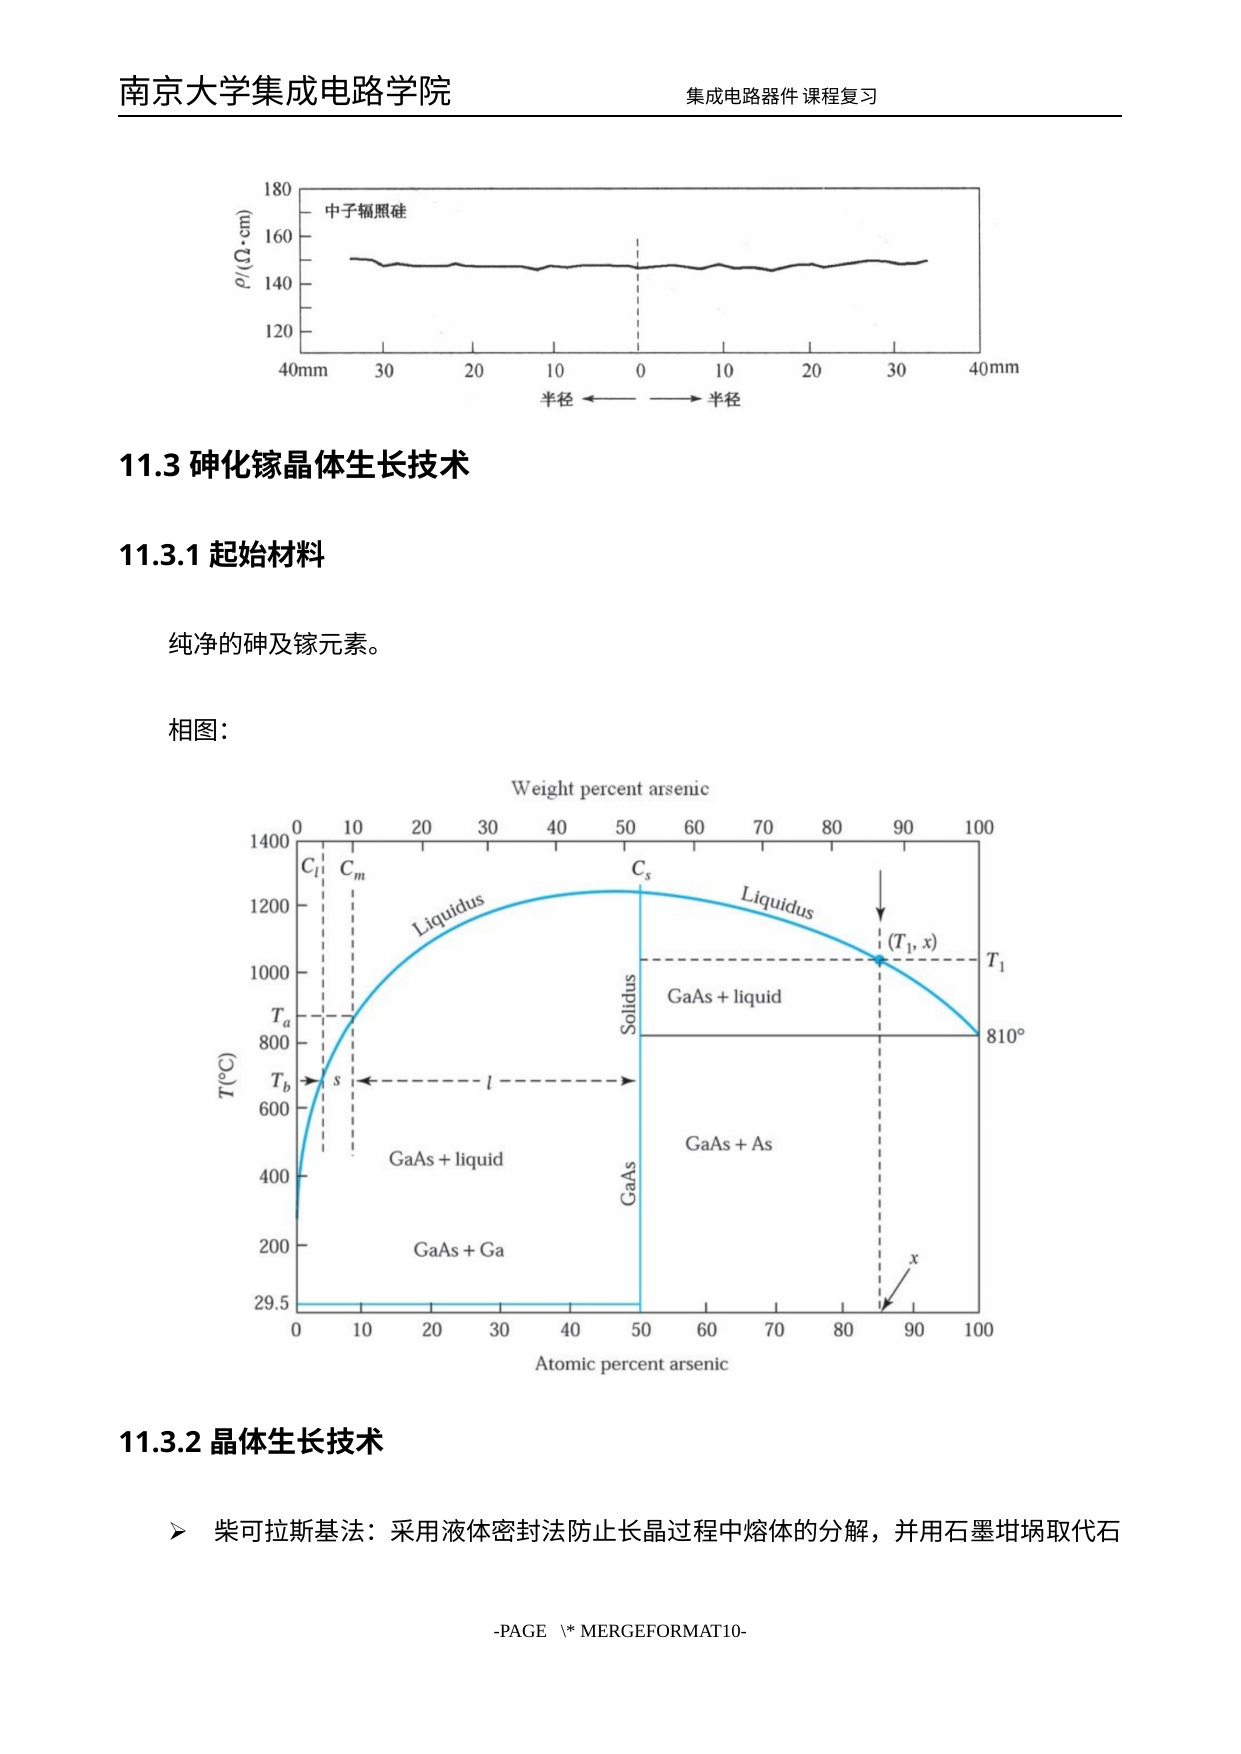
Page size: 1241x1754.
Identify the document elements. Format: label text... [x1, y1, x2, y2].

subtitle 11.3 砷化镓晶体生长技术 [118, 429, 1122, 497]
text 相图： [118, 694, 1122, 762]
picture [211, 780, 1029, 1377]
subtitle 11.3.1 起始材料 [118, 519, 1122, 587]
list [168, 1495, 1122, 1563]
text 纯净的砷及镓元素。 [118, 608, 1122, 676]
subtitle 11.3.2 晶体生长技术 [118, 1406, 1122, 1474]
picture [196, 176, 1044, 413]
